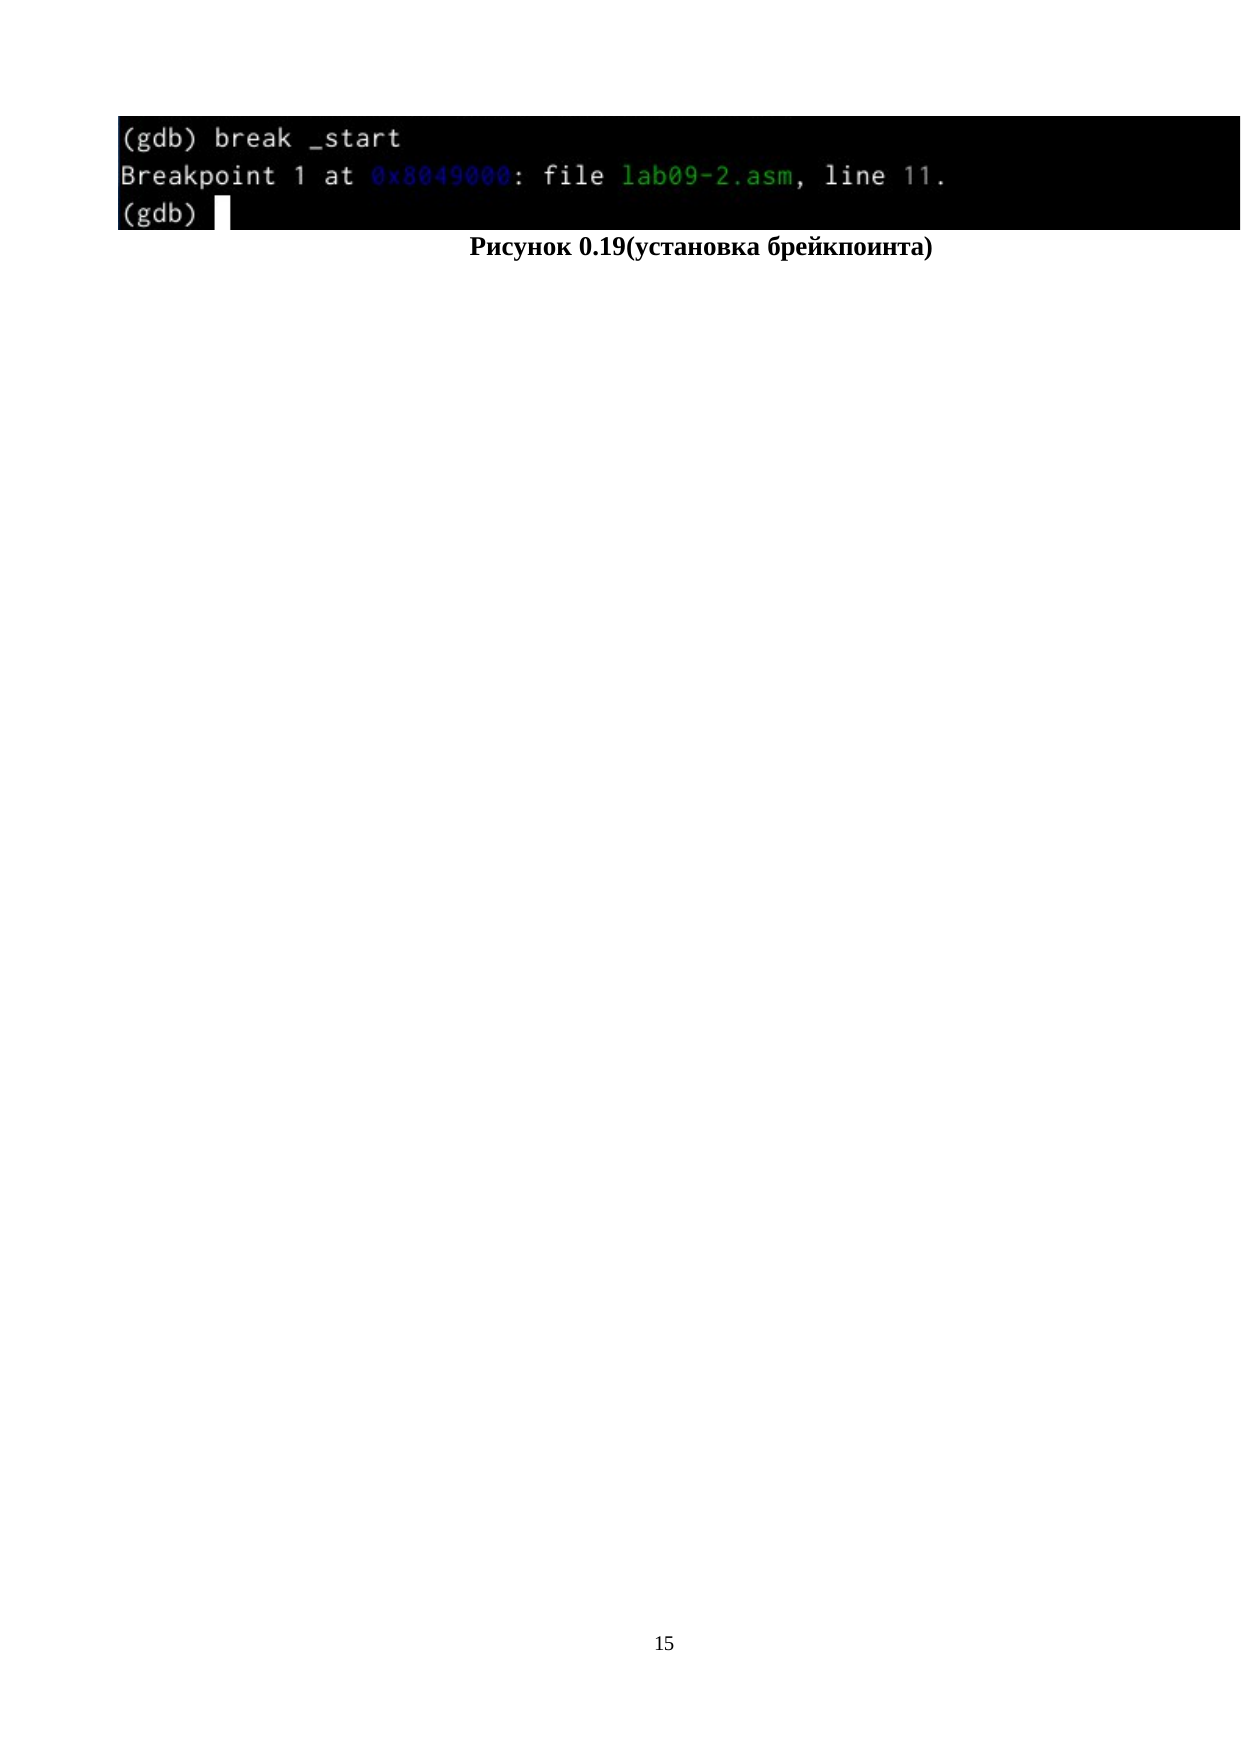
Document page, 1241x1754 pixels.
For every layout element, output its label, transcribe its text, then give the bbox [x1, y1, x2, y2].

picture [118, 116, 1241, 230]
subtitle Рисунок 0.19(установка брейкпоинта) [162, 230, 1240, 261]
